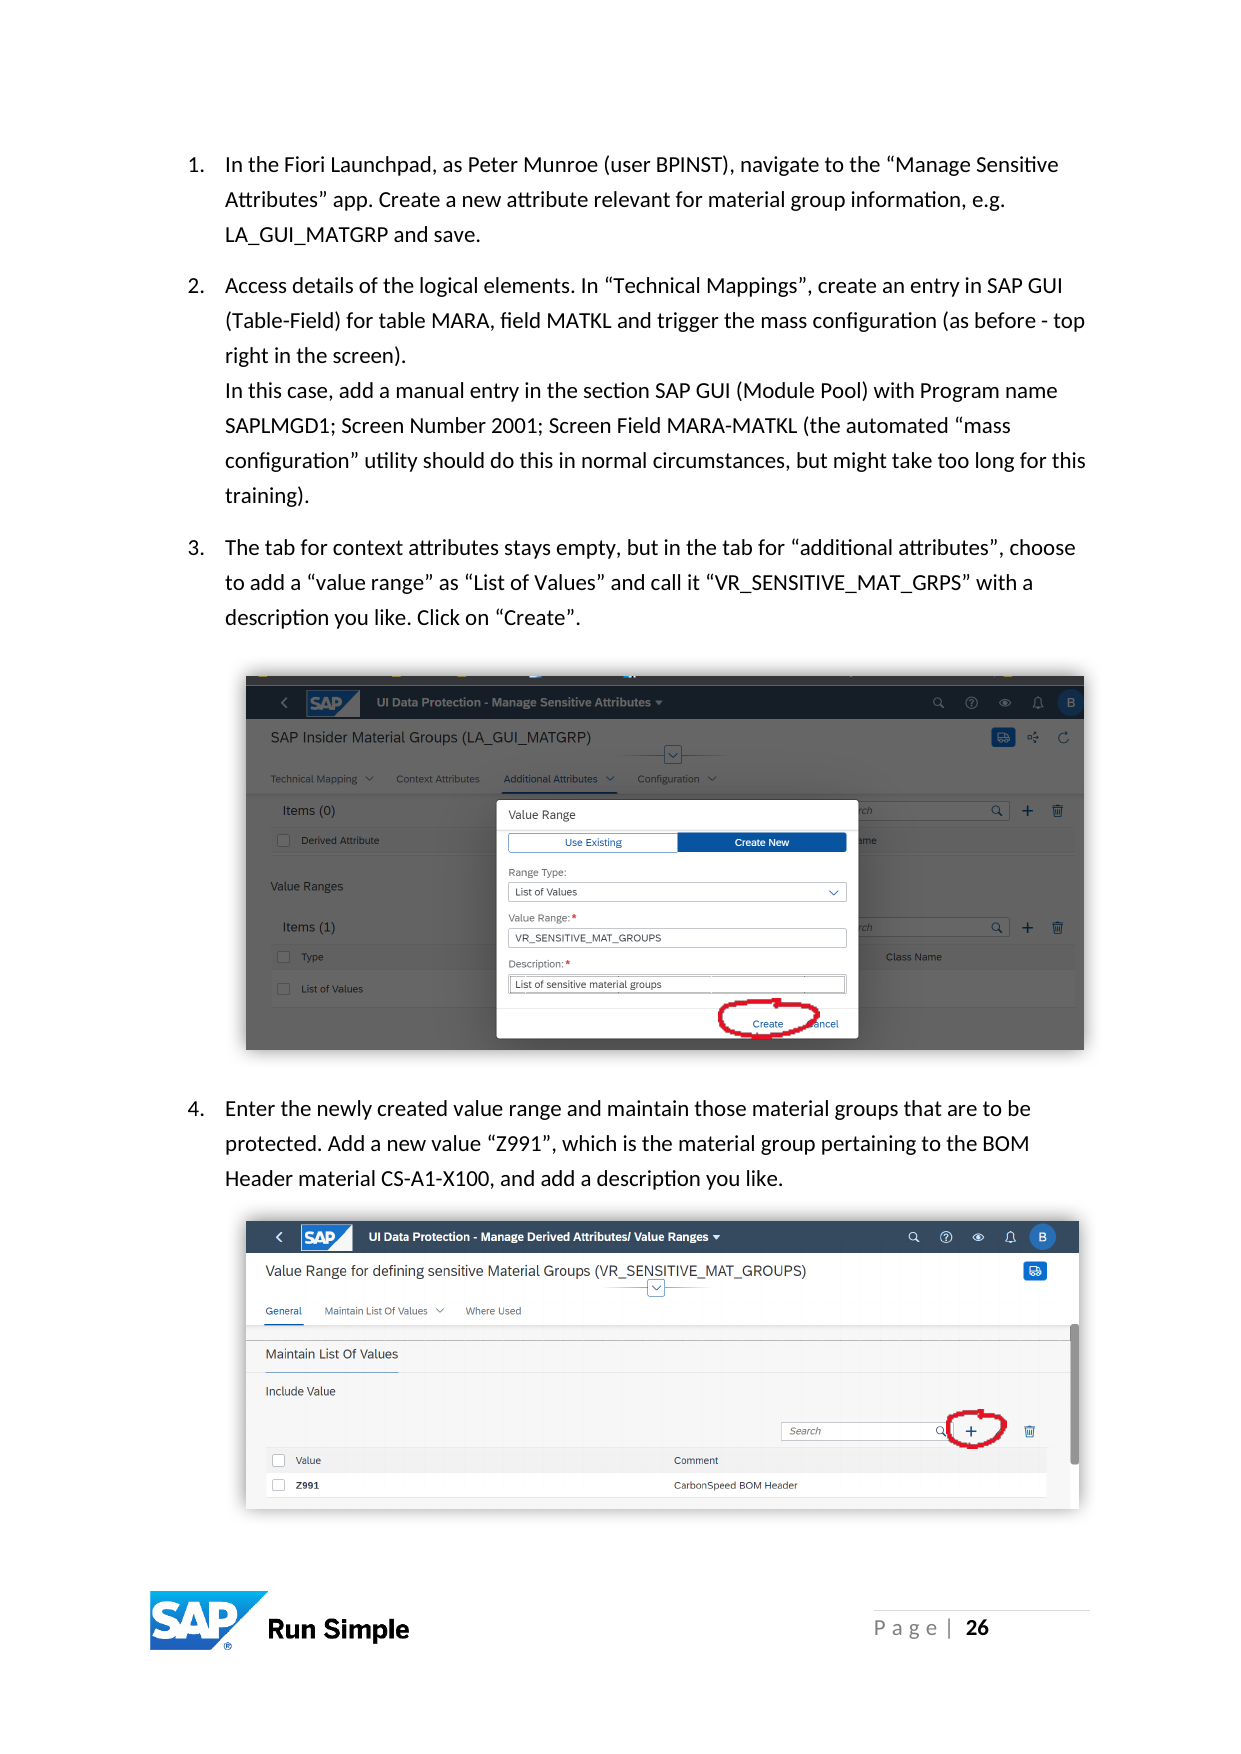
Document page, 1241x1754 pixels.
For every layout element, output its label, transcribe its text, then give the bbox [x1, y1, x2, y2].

picture [150, 1591, 409, 1650]
picture [246, 676, 1084, 1050]
list In the Fiori Launchpad, as Peter Munroe (user BPINST), navigate to the “Manage Sensitive Attributes” app. Create a new attribute relevant for material group information, e.g. LA_GUI_MATGRP and save. [187, 150, 1090, 248]
list Access details of the logical elements. In “Technical Mappings”, create an entry in SAP GUI (Table-Field) for table MARA, field MATKL and trigger the mass configuration (as before - top right in the screen). In this case, add a manual entry in the section SAP GUI (Module Pool) with Program name SAPLMGD1; Screen Number 2001; Screen Field MARA-MATKL (the automated “mass configuration” utility should do this in normal circumstances, but might take too long for this training). [187, 272, 1090, 510]
list The tab for context attributes stays empty, but in the tab for “additional attributes”, choose to add a “value range” as “List of Values” and call it “VR_SENSITIVE_MAT_GRPS” with a description you like. Click on “Create”. [187, 533, 1090, 631]
picture [246, 1221, 1079, 1509]
